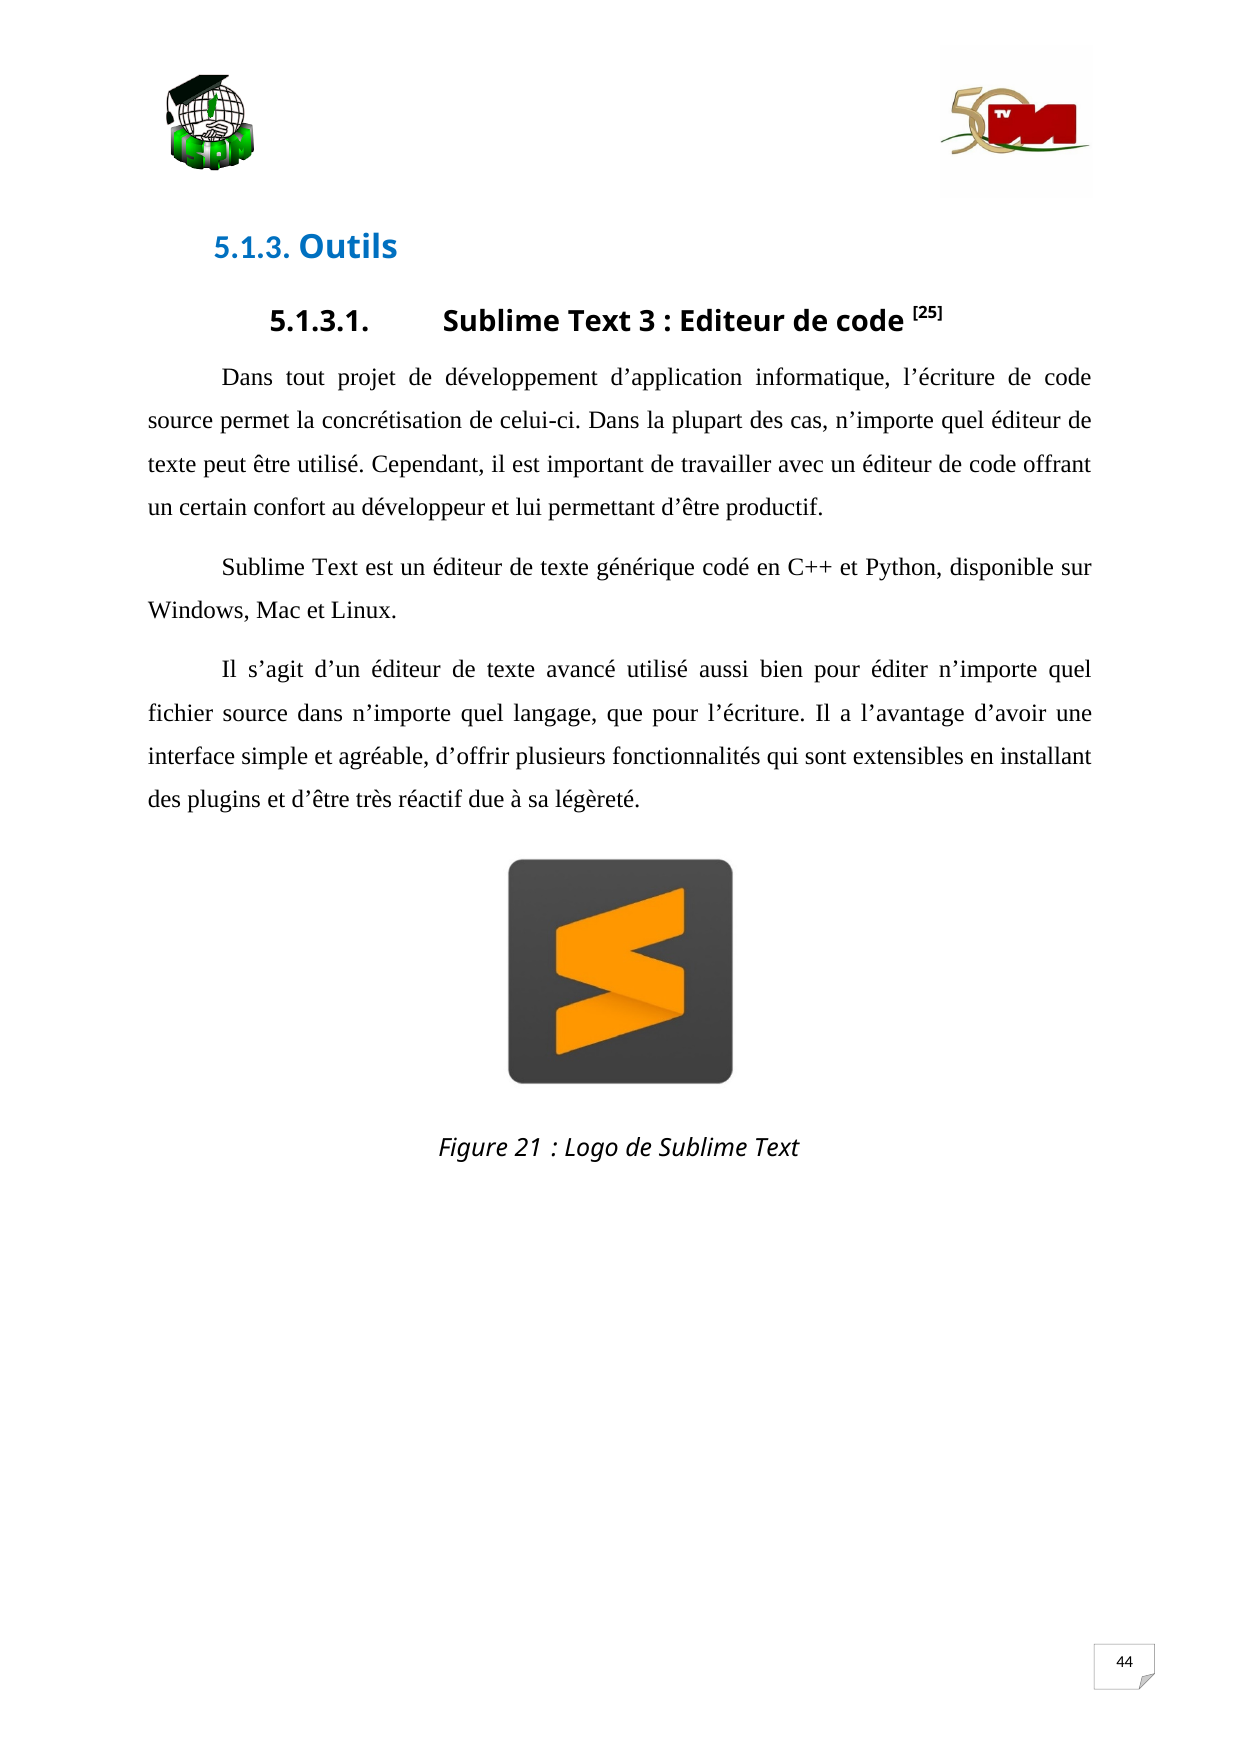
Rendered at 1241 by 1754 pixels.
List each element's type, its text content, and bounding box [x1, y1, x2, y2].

picture [939, 45, 1093, 198]
text Dans tout projet de développement d’application informatique, l’écriture de code source permet la concrétisation de celui-ci. Dans la plupart des cas, n’importe quel éditeur de texte peut être utilisé. Cependant, il est important de travailler avec un éditeur de code offrant un certain confort au développeur et lui permettant d’être productif. [148, 362, 1093, 521]
list Sublime Text 3 : Editeur de code [25] [269, 300, 1093, 340]
text Il s’agit d’un éditeur de texte avancé utilisé aussi bien pour éditer n’importe quel fichier source dans n’importe quel langage, que pour l’écriture. Il a l’avantage d’avoir une interface simple et agréable, d’offrir plusieurs fonctionnalités qui sont extensibles en installant des plugins et d’être très réactif due à sa légèreté. [148, 654, 1093, 813]
text Figure 21 : Logo de Sublime Text [148, 1129, 1093, 1164]
text Sublime Text est un éditeur de texte générique codé en C++ et Python, disponible sur Windows, Mac et Linux. [148, 552, 1093, 623]
picture [492, 843, 748, 1099]
subtitle Outils [213, 223, 1093, 268]
picture [147, 65, 272, 198]
